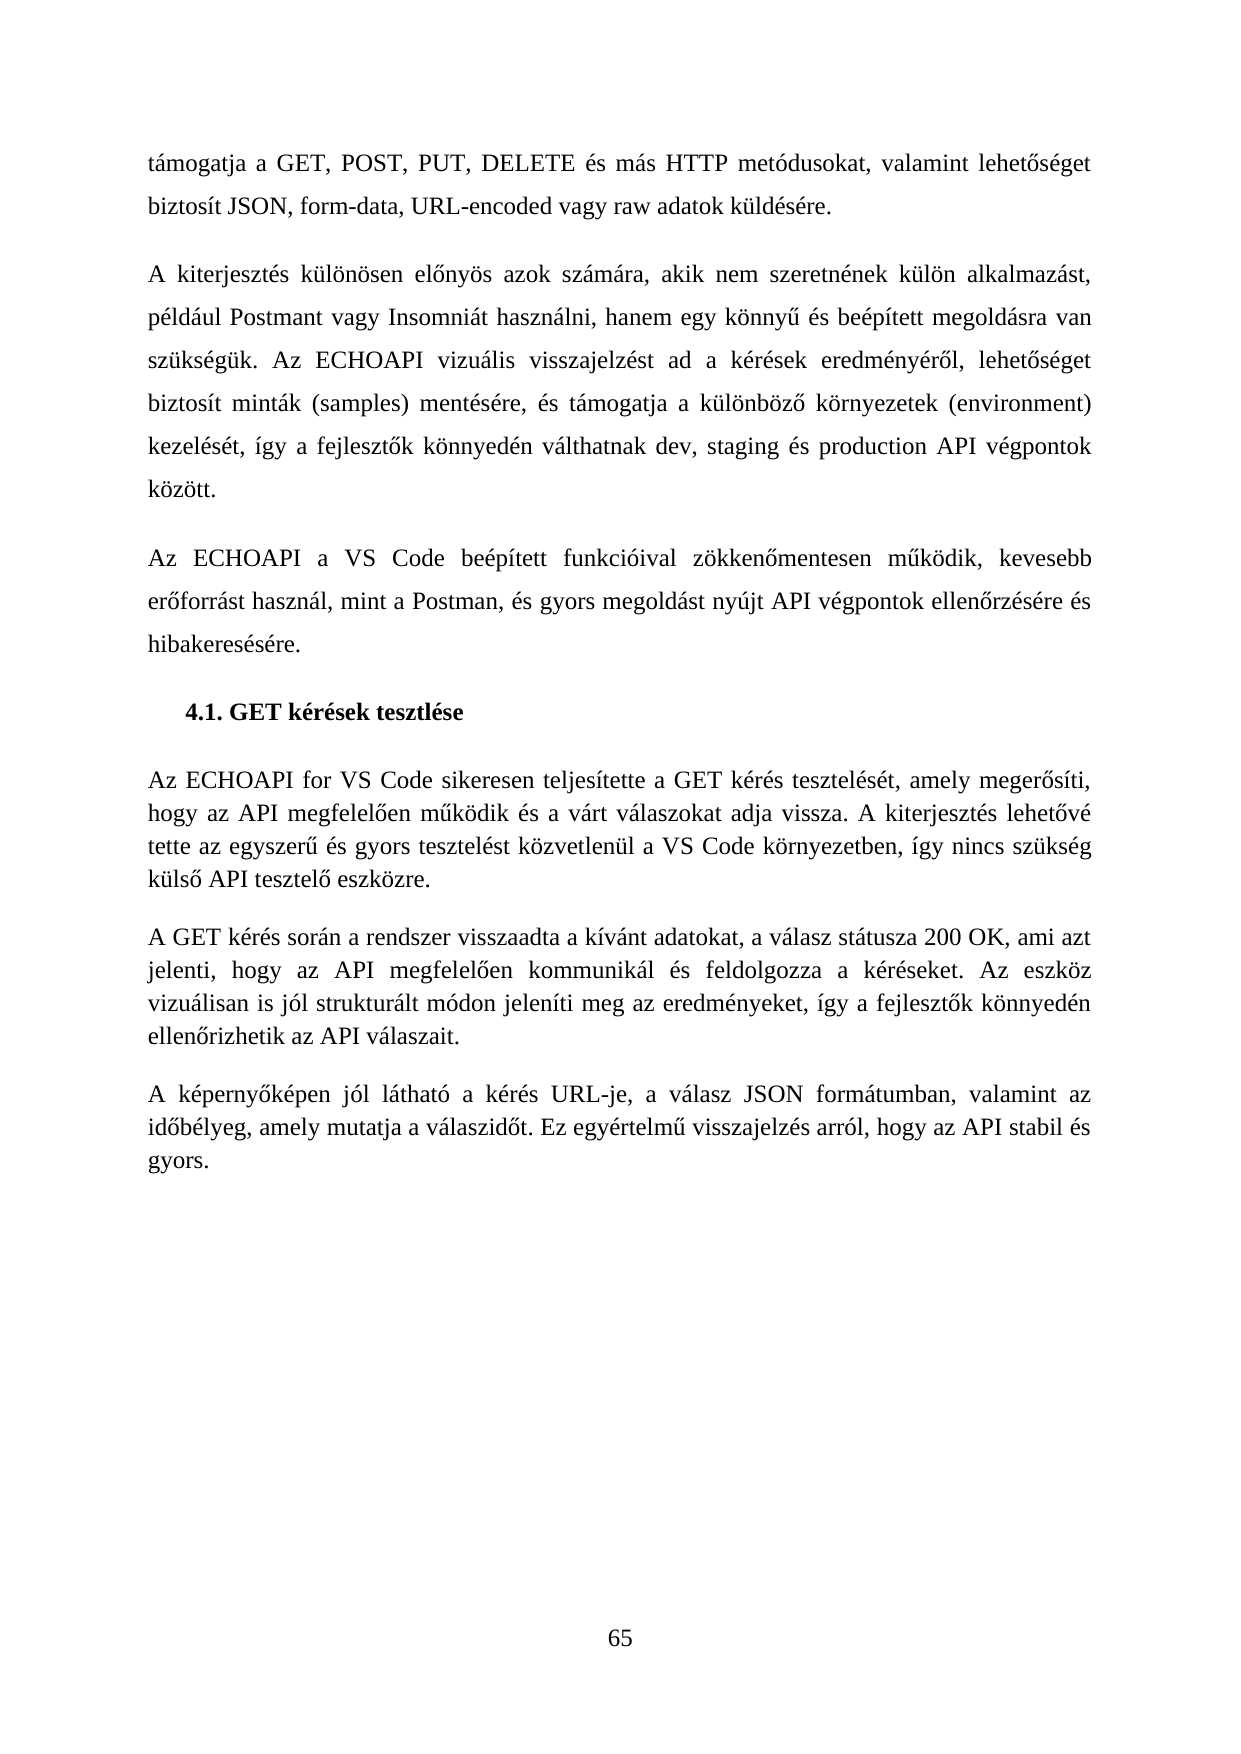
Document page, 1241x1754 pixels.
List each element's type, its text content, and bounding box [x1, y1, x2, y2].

text Az ECHOAPI for VS Code sikeresen teljesítette a GET kérés tesztelését, amely megerősíti, hogy az API megfelelően működik és a várt válaszokat adja vissza. A kiterjesztés lehetővé tette az egyszerű és gyors tesztelést közvetlenül a VS Code környezetben, így nincs szükség külső API tesztelő eszközre. [148, 765, 1092, 893]
text A kiterjesztés különösen előnyös azok számára, akik nem szeretnének külön alkalmazást, például Postmant vagy Insomniát használni, hanem egy könnyű és beépített megoldásra van szükségük. Az ECHOAPI vizuális visszajelzést ad a kérések eredményéről, lehetőséget biztosít minták (samples) mentésére, és támogatja a különböző környezetek (environment) kezelését, így a fejlesztők könnyedén válthatnak dev, staging és production API végpontok között. [148, 259, 1092, 503]
text A GET kérés során a rendszer visszaadta a kívánt adatokat, a válasz státusza 200 OK, ami azt jelenti, hogy az API megfelelően kommunikál és feldolgozza a kéréseket. Az eszköz vizuálisan is jól strukturált módon jeleníti meg az eredményeket, így a fejlesztők könnyedén ellenőrizhetik az API válaszait. [148, 922, 1092, 1050]
text Az ECHOAPI a VS Code beépített funkcióival zökkenőmentesen működik, kevesebb erőforrást használ, mint a Postman, és gyors megoldást nyújt API végpontok ellenőrzésére és hibakeresésére. [148, 543, 1092, 658]
subtitle 4.1. GET kérések tesztlése [185, 697, 1092, 726]
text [148, 148, 1092, 219]
text A képernyőképen jól látható a kérés URL-je, a válasz JSON formátumban, valamint az időbélyeg, amely mutatja a válaszidőt. Ez egyértelmű visszajelzés arról, hogy az API stabil és gyors. [148, 1079, 1092, 1174]
